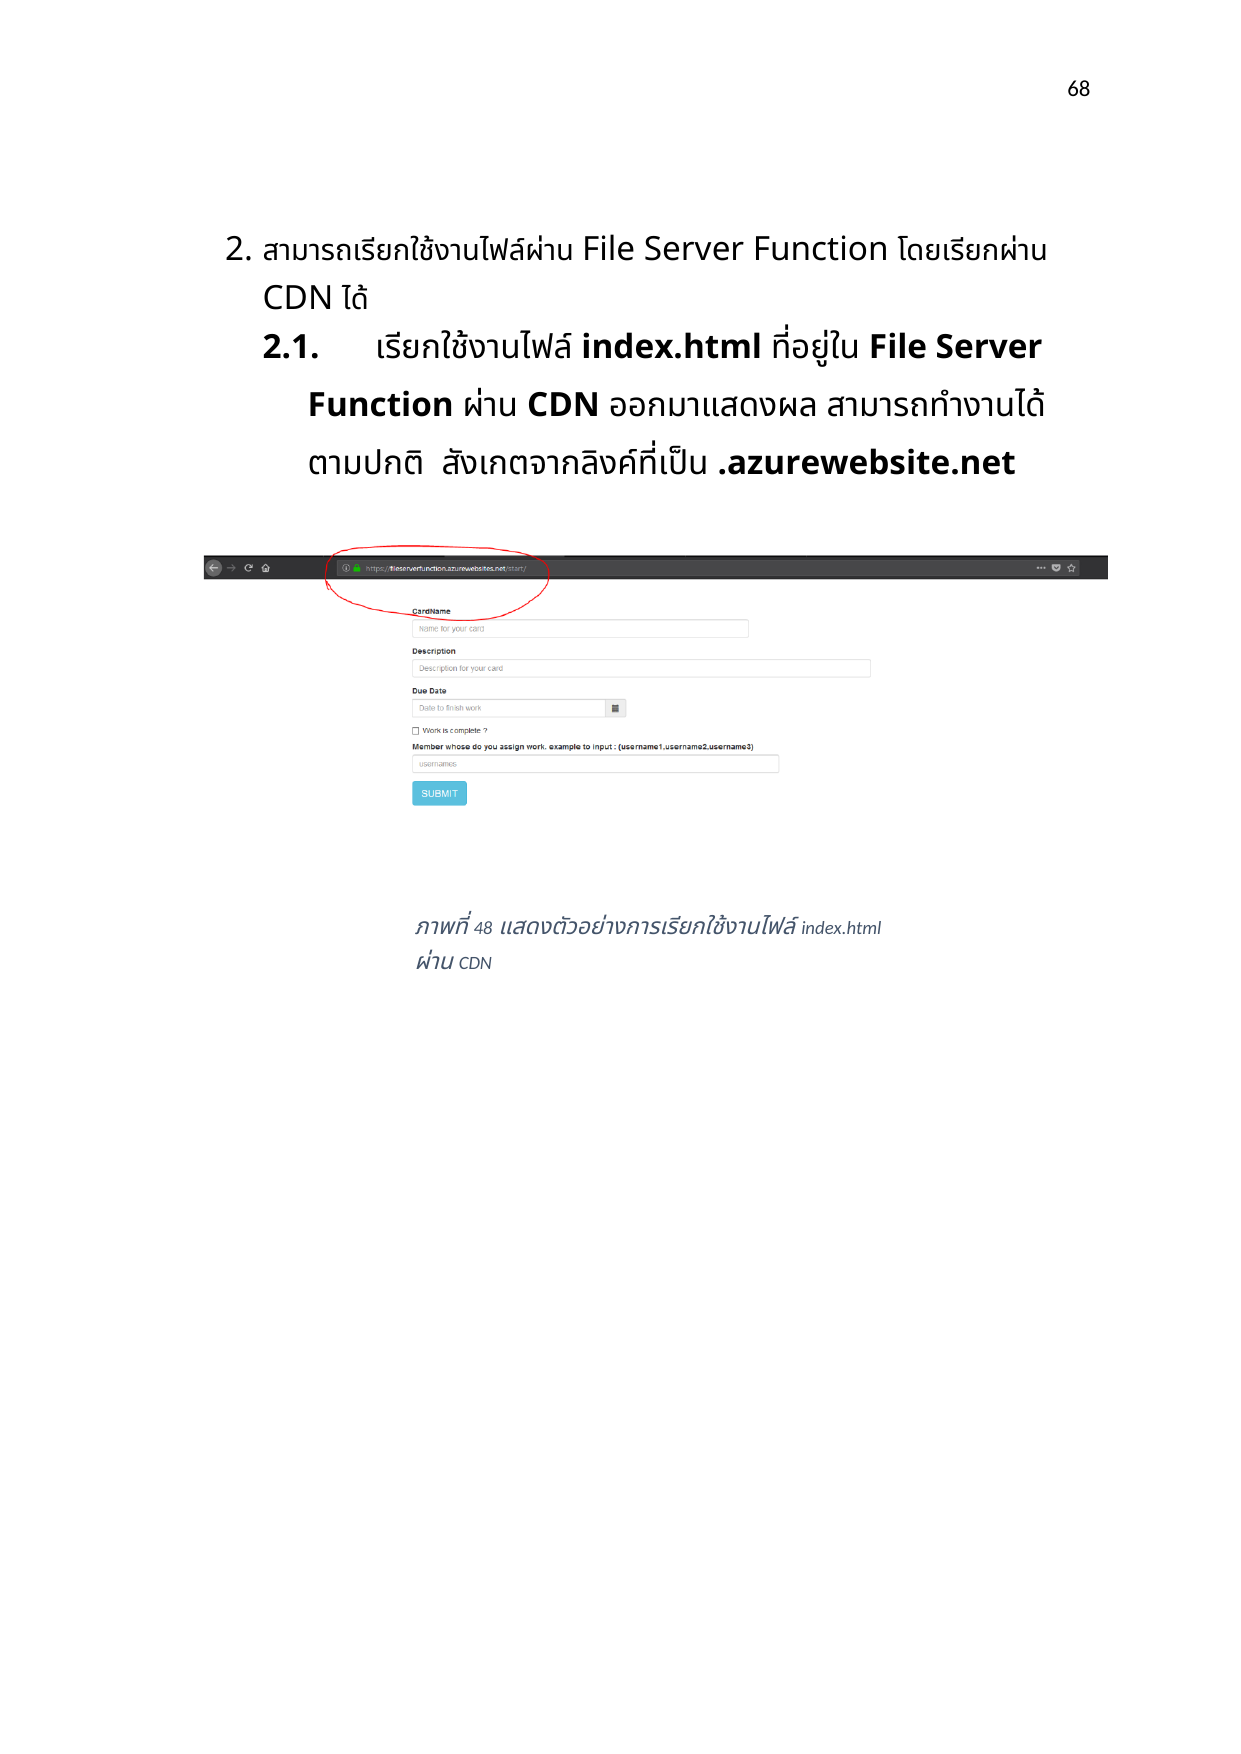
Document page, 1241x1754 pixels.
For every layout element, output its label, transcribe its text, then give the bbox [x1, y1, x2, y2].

picture [203, 545, 1108, 919]
subtitle สามารถเรียกใช้งานไฟล์ผ่าน File Server Function โดยเรียกผ่าน CDN ได้ [225, 225, 1090, 322]
list เรียกใช้งานไฟล์ index.html ที่อยู่ใน File Server Function ผ่าน CDN ออกมาแสดงผล สามารถทำงานได้ตามปกติ สังเกตจากลิงค์ที่เป็น .azurewebsite.net [262, 322, 1090, 489]
